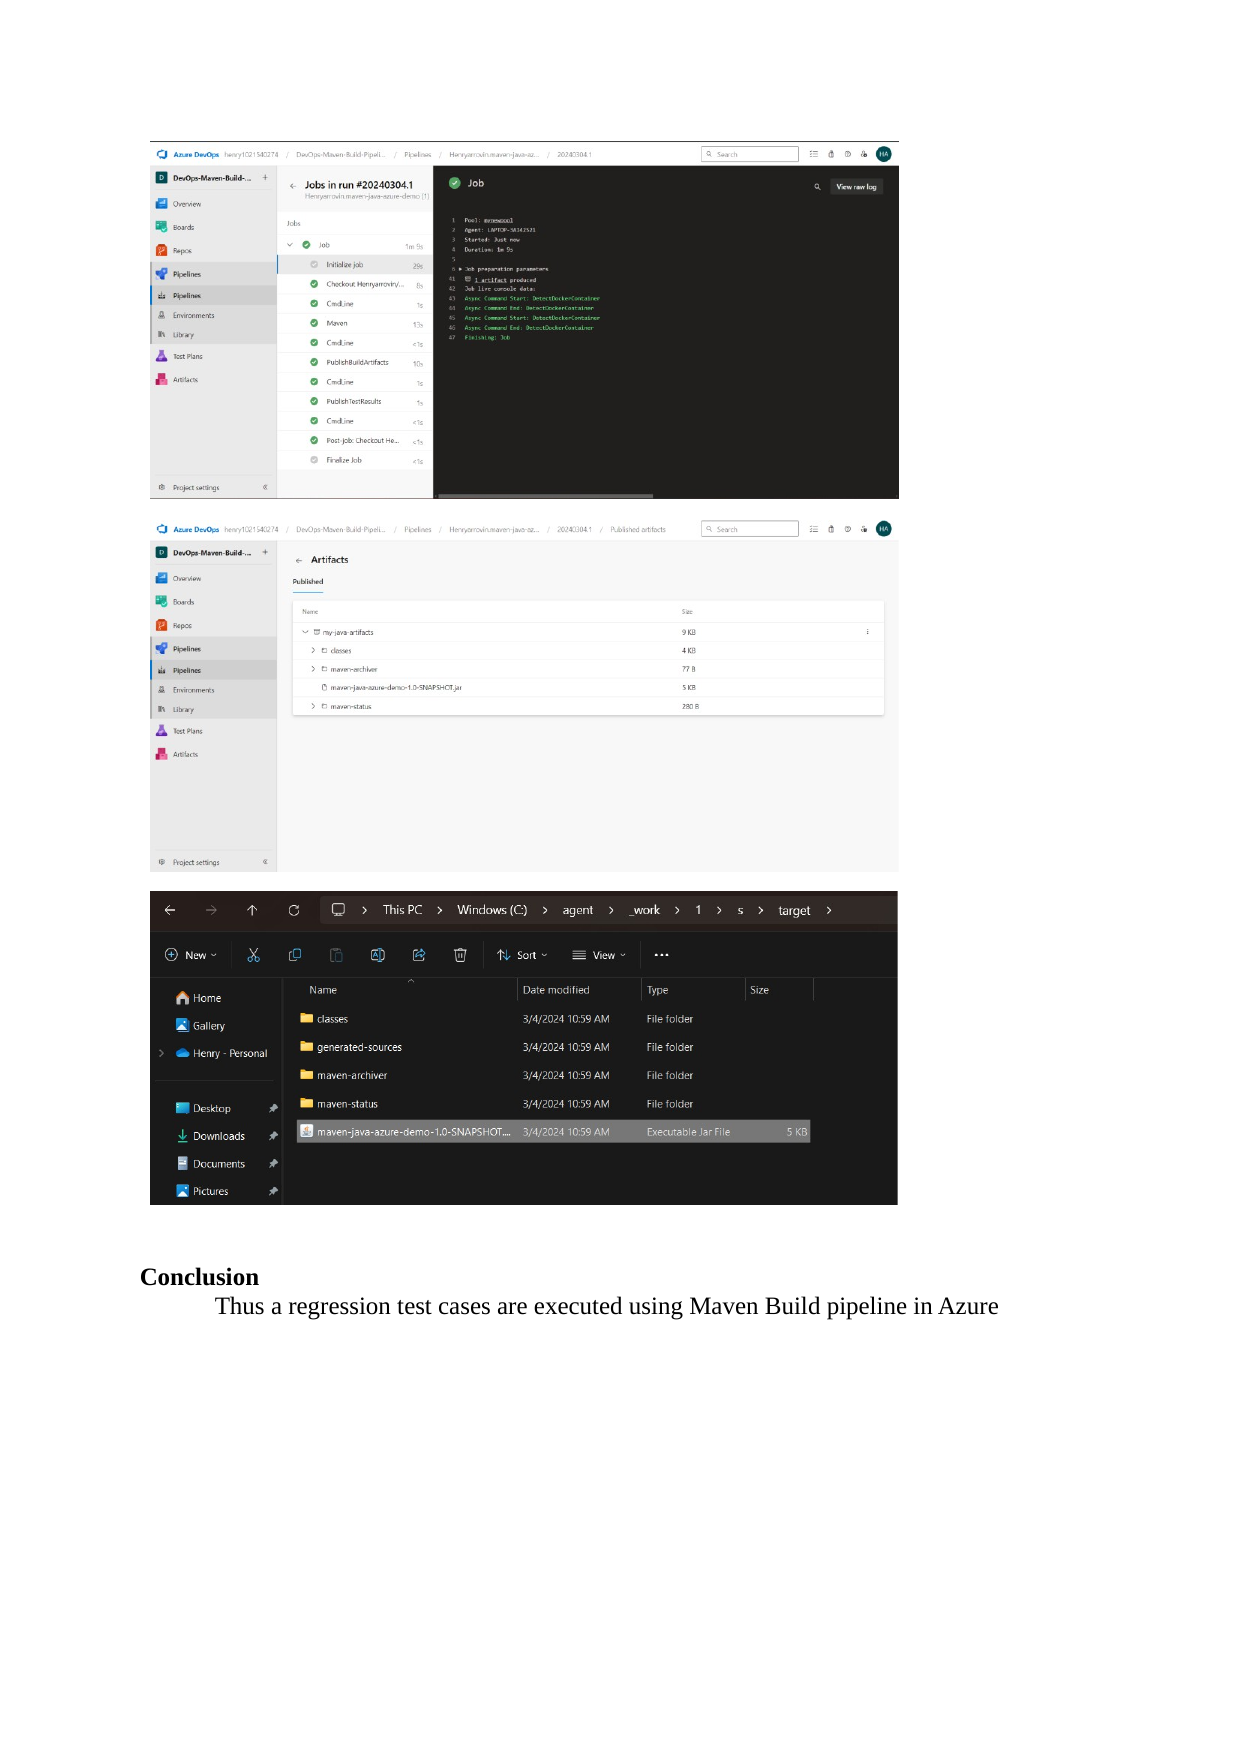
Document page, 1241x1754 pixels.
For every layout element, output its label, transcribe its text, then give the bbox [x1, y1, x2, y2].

picture [150, 520, 899, 872]
picture [150, 141, 899, 499]
text Conclusion [139, 1262, 1101, 1291]
text Thus a regression test cases are executed using Maven Build pipeline in Azure [139, 1291, 1101, 1319]
picture [150, 891, 898, 1205]
